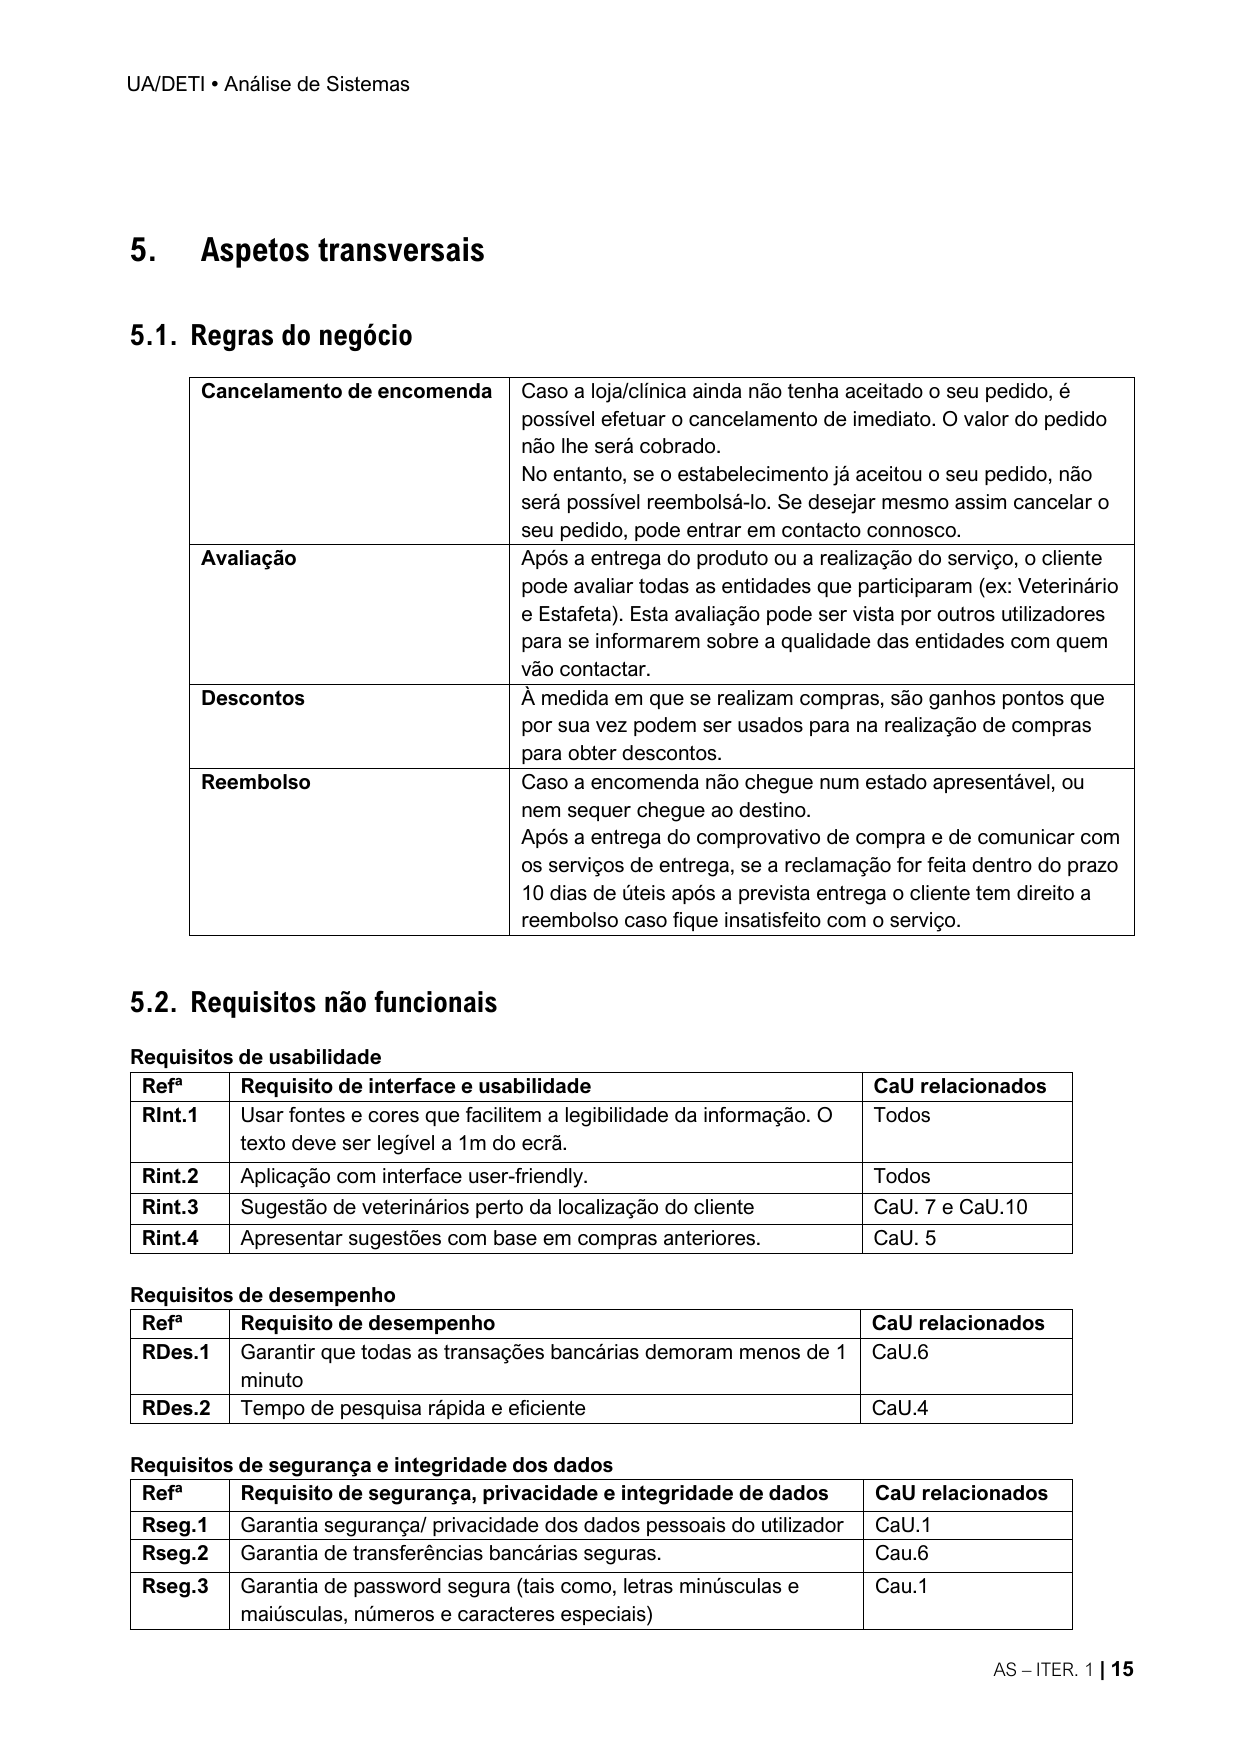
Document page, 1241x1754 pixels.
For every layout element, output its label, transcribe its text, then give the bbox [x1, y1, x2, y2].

table_cell Descontos [190, 685, 509, 768]
table_cell Após a entrega do produto ou a realização do serviço, o cliente pode avaliar todas as entidades que participaram (ex: Veterinário e Estafeta). Esta avaliação pode ser vista por outros utilizadores para se informarem sobre a qualidade das entidades com quem vão contactar. [510, 545, 1134, 684]
table_cell Rseg.3 [131, 1573, 229, 1628]
table_cell RInt.1 [131, 1102, 229, 1162]
text Requisitos de segurança e integridade dos dados [130, 1452, 1134, 1477]
table_cell Caso a encomenda não chegue num estado apresentável, ou nem sequer chegue ao destino. Após a entrega do comprovativo de compra e de comunicar com os serviços de entrega, se a reclamação for feita dentro do prazo 10 dias de úteis após a prevista entrega o cliente tem direito a reembolso caso fique insatisfeito com o serviço. [510, 769, 1134, 935]
text Requisitos de usabilidade [130, 1044, 1134, 1069]
table_cell Todos [863, 1102, 1072, 1162]
text Requisitos de desempenho [130, 1282, 1134, 1307]
table_cell Usar fontes e cores que facilitem a legibilidade da informação. O texto deve ser legível a 1m do ecrã. [230, 1102, 862, 1162]
table_cell RDes.1 [131, 1339, 229, 1394]
table_cell Tempo de pesquisa rápida e eficiente [230, 1395, 860, 1423]
table_cell Apresentar sugestões com base em compras anteriores. [230, 1225, 862, 1253]
table_cell Avaliação [190, 545, 509, 684]
table_header Requisito de segurança, privacidade e integridade de dados [230, 1480, 863, 1511]
table_cell Rint.2 [131, 1163, 229, 1193]
subtitle Aspetos transversais [130, 228, 1134, 269]
table_header CaU relacionados [861, 1310, 1072, 1338]
subtitle Requisitos não funcionais [130, 986, 1075, 1019]
table_cell Garantir que todas as transações bancárias demoram menos de 1 minuto [230, 1339, 860, 1394]
table_cell Garantia de transferências bancárias seguras. [230, 1540, 863, 1572]
table_header Cancelamento de encomenda [190, 378, 509, 544]
table_header Refª [131, 1073, 229, 1101]
subtitle Regras do negócio [130, 319, 1075, 352]
table_cell Todos [863, 1163, 1072, 1193]
table_cell Reembolso [190, 769, 509, 935]
table_cell Rseg.2 [131, 1540, 229, 1572]
table_cell CaU. 7 e CaU.10 [863, 1194, 1072, 1224]
table_header CaU relacionados [863, 1073, 1072, 1101]
table_header Caso a loja/clínica ainda não tenha aceitado o seu pedido, é possível efetuar o cancelamento de imediato. O valor do pedido não lhe será cobrado. No entanto, se o estabelecimento já aceitou o seu pedido, não será possível reembolsá-lo. Se desejar mesmo assim cancelar o seu pedido, pode entrar em contacto connosco. [510, 378, 1134, 544]
table_header Requisito de desempenho [230, 1310, 860, 1338]
table_cell Cau.6 [864, 1540, 1072, 1572]
table_cell Garantia de password segura (tais como, letras minúsculas e maiúsculas, números e caracteres especiais) [230, 1573, 863, 1628]
table_cell Cau.1 [864, 1573, 1072, 1628]
table_header Refª [131, 1310, 229, 1338]
table_header Requisito de interface e usabilidade [230, 1073, 862, 1101]
table_cell Rint.4 [131, 1225, 229, 1253]
table_cell RDes.2 [131, 1395, 229, 1423]
table_header Refª [131, 1480, 229, 1511]
table_header CaU relacionados [864, 1480, 1072, 1511]
table_cell Rseg.1 [131, 1512, 229, 1539]
table_cell Garantia segurança/ privacidade dos dados pessoais do utilizador [230, 1512, 863, 1539]
table_cell Sugestão de veterinários perto da localização do cliente [230, 1194, 862, 1224]
table_cell CaU. 5 [863, 1225, 1072, 1253]
table_cell À medida em que se realizam compras, são ganhos pontos que por sua vez podem ser usados para na realização de compras para obter descontos. [510, 685, 1134, 768]
table_cell CaU.6 [861, 1339, 1072, 1394]
table_cell CaU.4 [861, 1395, 1072, 1423]
table_cell CaU.1 [864, 1512, 1072, 1539]
table_cell Aplicação com interface user-friendly. [230, 1163, 862, 1193]
table_cell Rint.3 [131, 1194, 229, 1224]
